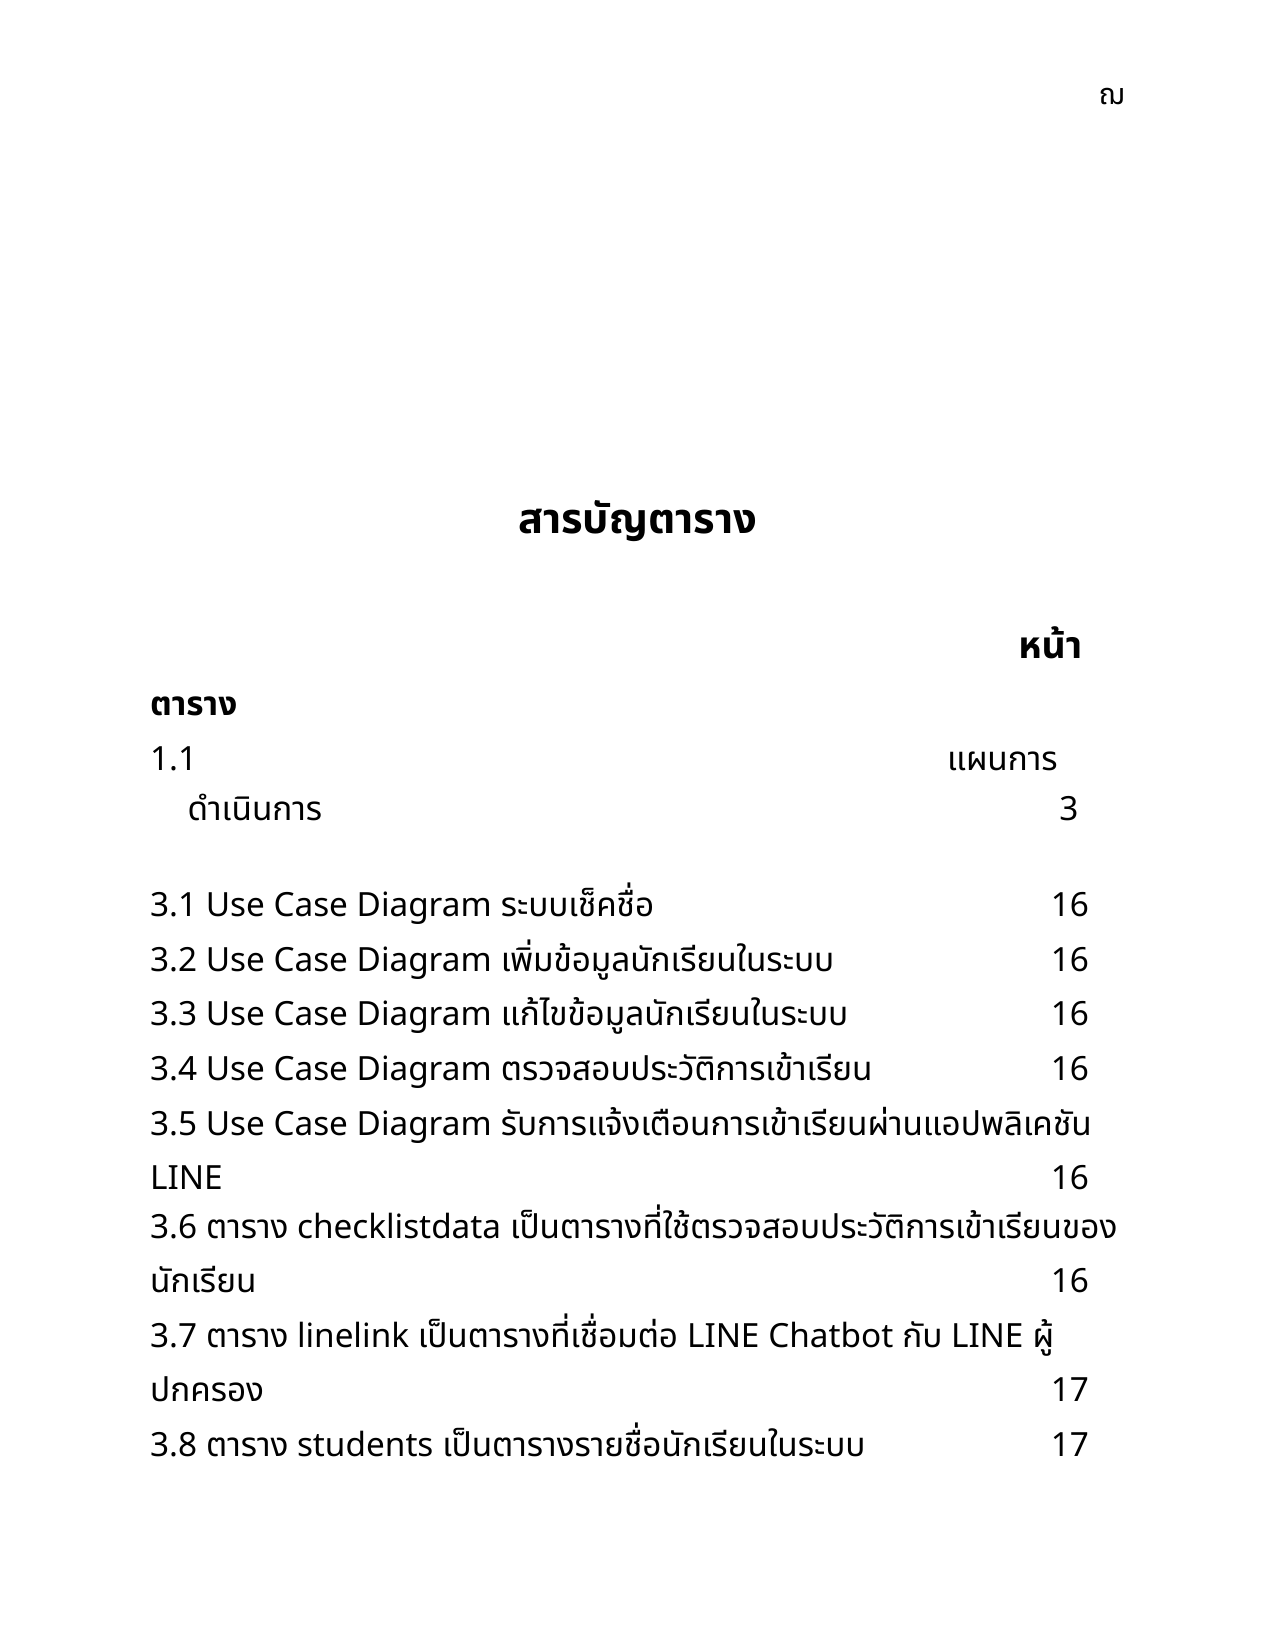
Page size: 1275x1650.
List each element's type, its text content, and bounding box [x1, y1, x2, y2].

text หน้า [150, 619, 1125, 675]
text 3.5 Use Case Diagram รับการแจ้งเตือนการเข้าเรียนผ่านแอปพลิเคชัน LINE 16 [150, 1099, 1125, 1199]
text 3.7 ตาราง linelink เป็นตารางที่เชื่อมต่อ LINE Chatbot กับ LINE ผู้ปกครอง 17 [150, 1312, 1125, 1417]
text ตาราง [150, 680, 1125, 730]
text 3.2 Use Case Diagram เพิ่มข้อมูลนักเรียนในระบบ 16 [150, 936, 1125, 986]
text 3.3 Use Case Diagram แก้ไขข้อมูลนักเรียนในระบบ 16 [150, 990, 1125, 1041]
list แผนการดำเนินการ 3 [150, 734, 1125, 881]
text 3.8 ตาราง students เป็นตารางรายชื่อนักเรียนในระบบ 17 [150, 1421, 1125, 1471]
text สารบัญตาราง [150, 489, 1125, 552]
text 3.4 Use Case Diagram ตรวจสอบประวัติการเข้าเรียน 16 [150, 1045, 1125, 1095]
text 3.1 Use Case Diagram ระบบเช็คชื่อ 16 [150, 881, 1125, 932]
text 3.6 ตาราง checklistdata เป็นตารางที่ใช้ตรวจสอบประวัติการเข้าเรียนของนักเรียน 16 [150, 1202, 1125, 1308]
